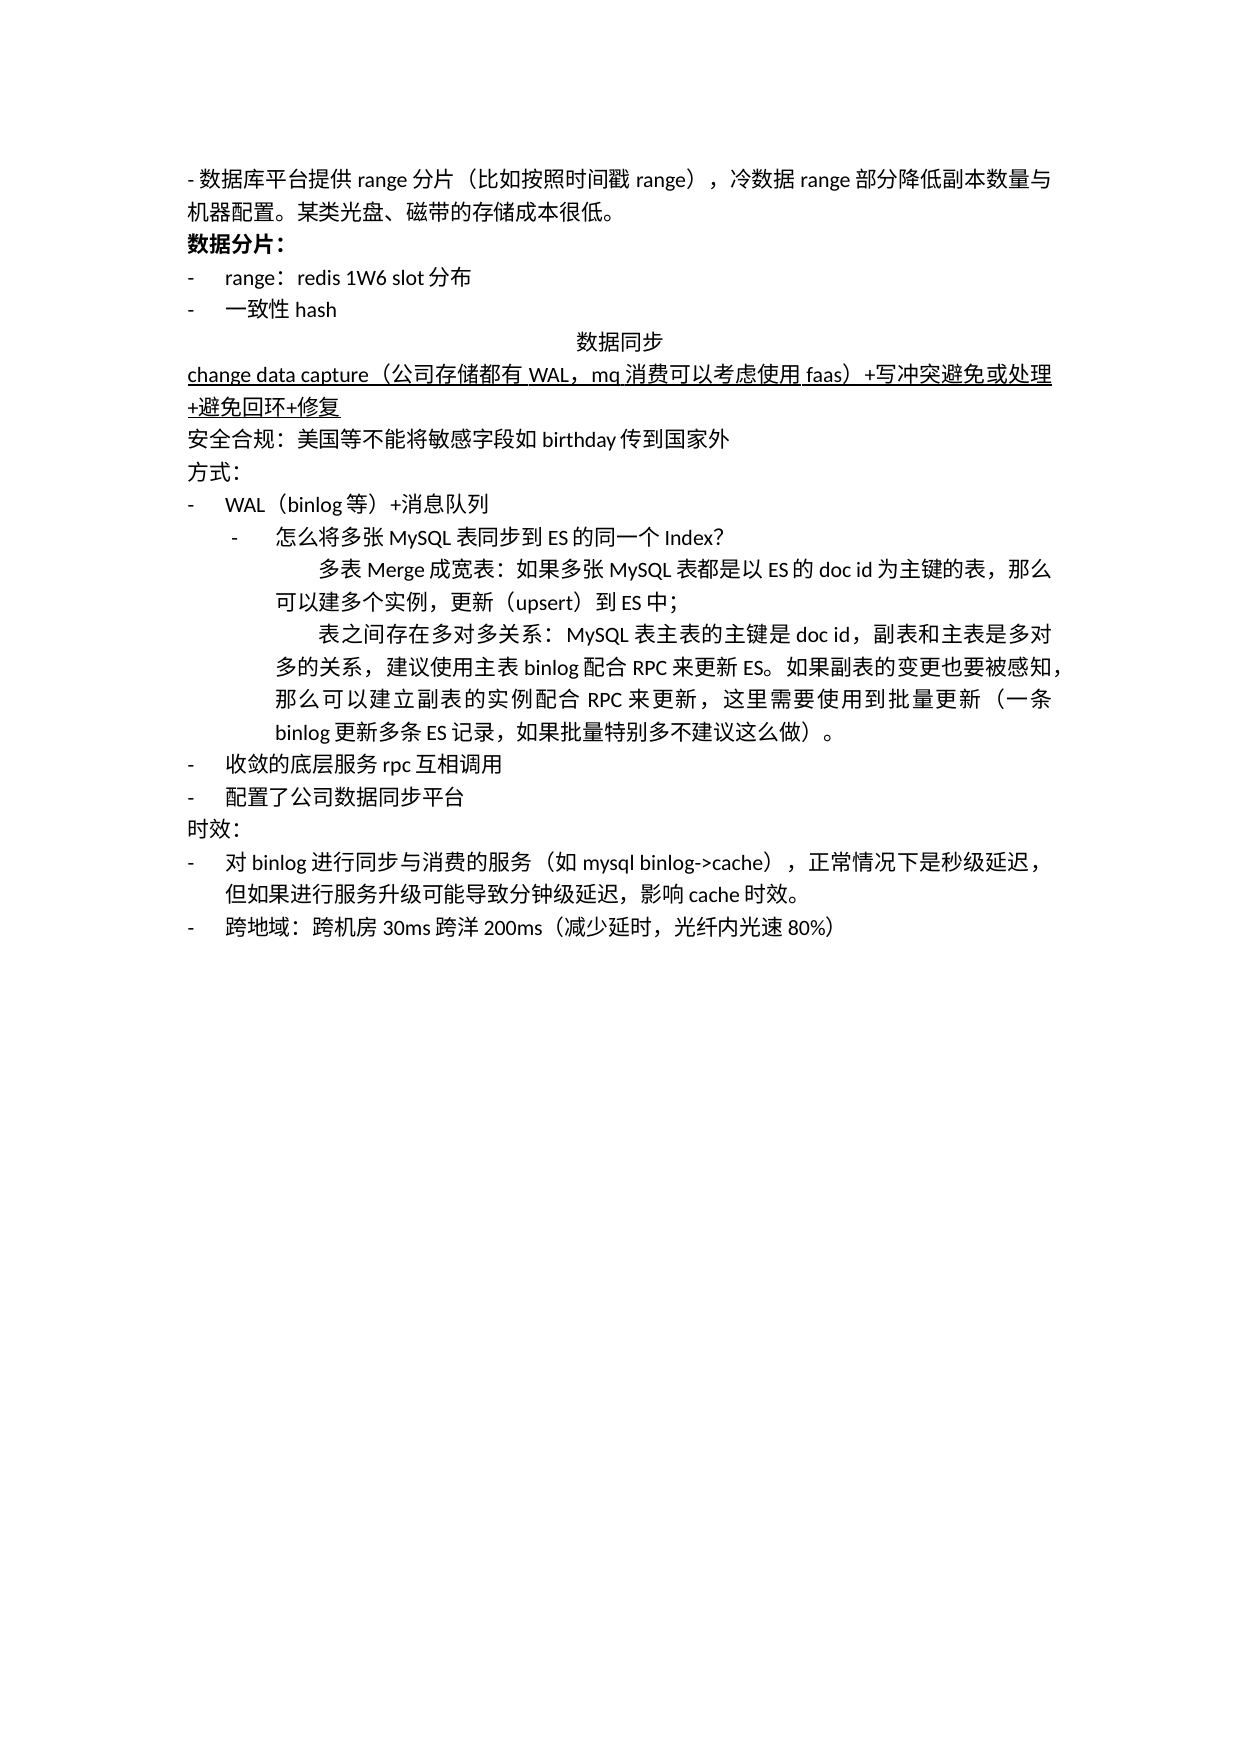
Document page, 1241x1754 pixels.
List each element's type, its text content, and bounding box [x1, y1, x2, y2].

list 表之间存在多对多关系：MySQL表主表的主键是doc id，副表和主表是多对多的关系，建议使用主表binlog配合RPC来更新ES。如果副表的变更也要被感知，那么可以建立副表的实例配合RPC来更新，这里需要使用到批量更新（一条binlog更新多条ES记录，如果批量特别多不建议这么做）。 [275, 617, 1053, 747]
text change data capture（公司存储都有WAL，mq消费可以考虑使用faas）+写冲突避免或处理+避免回环+修复 [187, 357, 1053, 422]
text - 数据库平台提供range分片（比如按照时间戳range），冷数据range部分降低副本数量与机器配置。某类光盘、磁带的存储成本很低。 [187, 162, 1053, 227]
text 数据分片： [187, 227, 1053, 259]
list range：redis 1W6 slot分布 [187, 259, 1053, 292]
text 安全合规：美国等不能将敏感字段如birthday传到国家外 [187, 422, 1053, 454]
list 多表Merge成宽表：如果多张MySQL表都是以ES的doc id为主键的表，那么可以建多个实例，更新（upsert）到ES中； [275, 552, 1053, 617]
list 配置了公司数据同步平台 [187, 779, 1053, 812]
list 怎么将多张MySQL表同步到ES的同一个Index？ [231, 519, 1053, 552]
list 对binlog进行同步与消费的服务（如mysql binlog->cache），正常情况下是秒级延迟，但如果进行服务升级可能导致分钟级延迟，影响cache时效。 [187, 844, 1053, 909]
list 收敛的底层服务rpc互相调用 [187, 747, 1053, 779]
text 方式： [187, 454, 1053, 487]
list 一致性hash [187, 292, 1053, 324]
text 数据同步 [187, 324, 1053, 357]
text 时效： [187, 812, 1053, 844]
list 跨地域：跨机房30ms跨洋200ms（减少延时，光纤内光速80%） [187, 909, 1053, 942]
list WAL（binlog等）+消息队列 [187, 487, 1053, 519]
